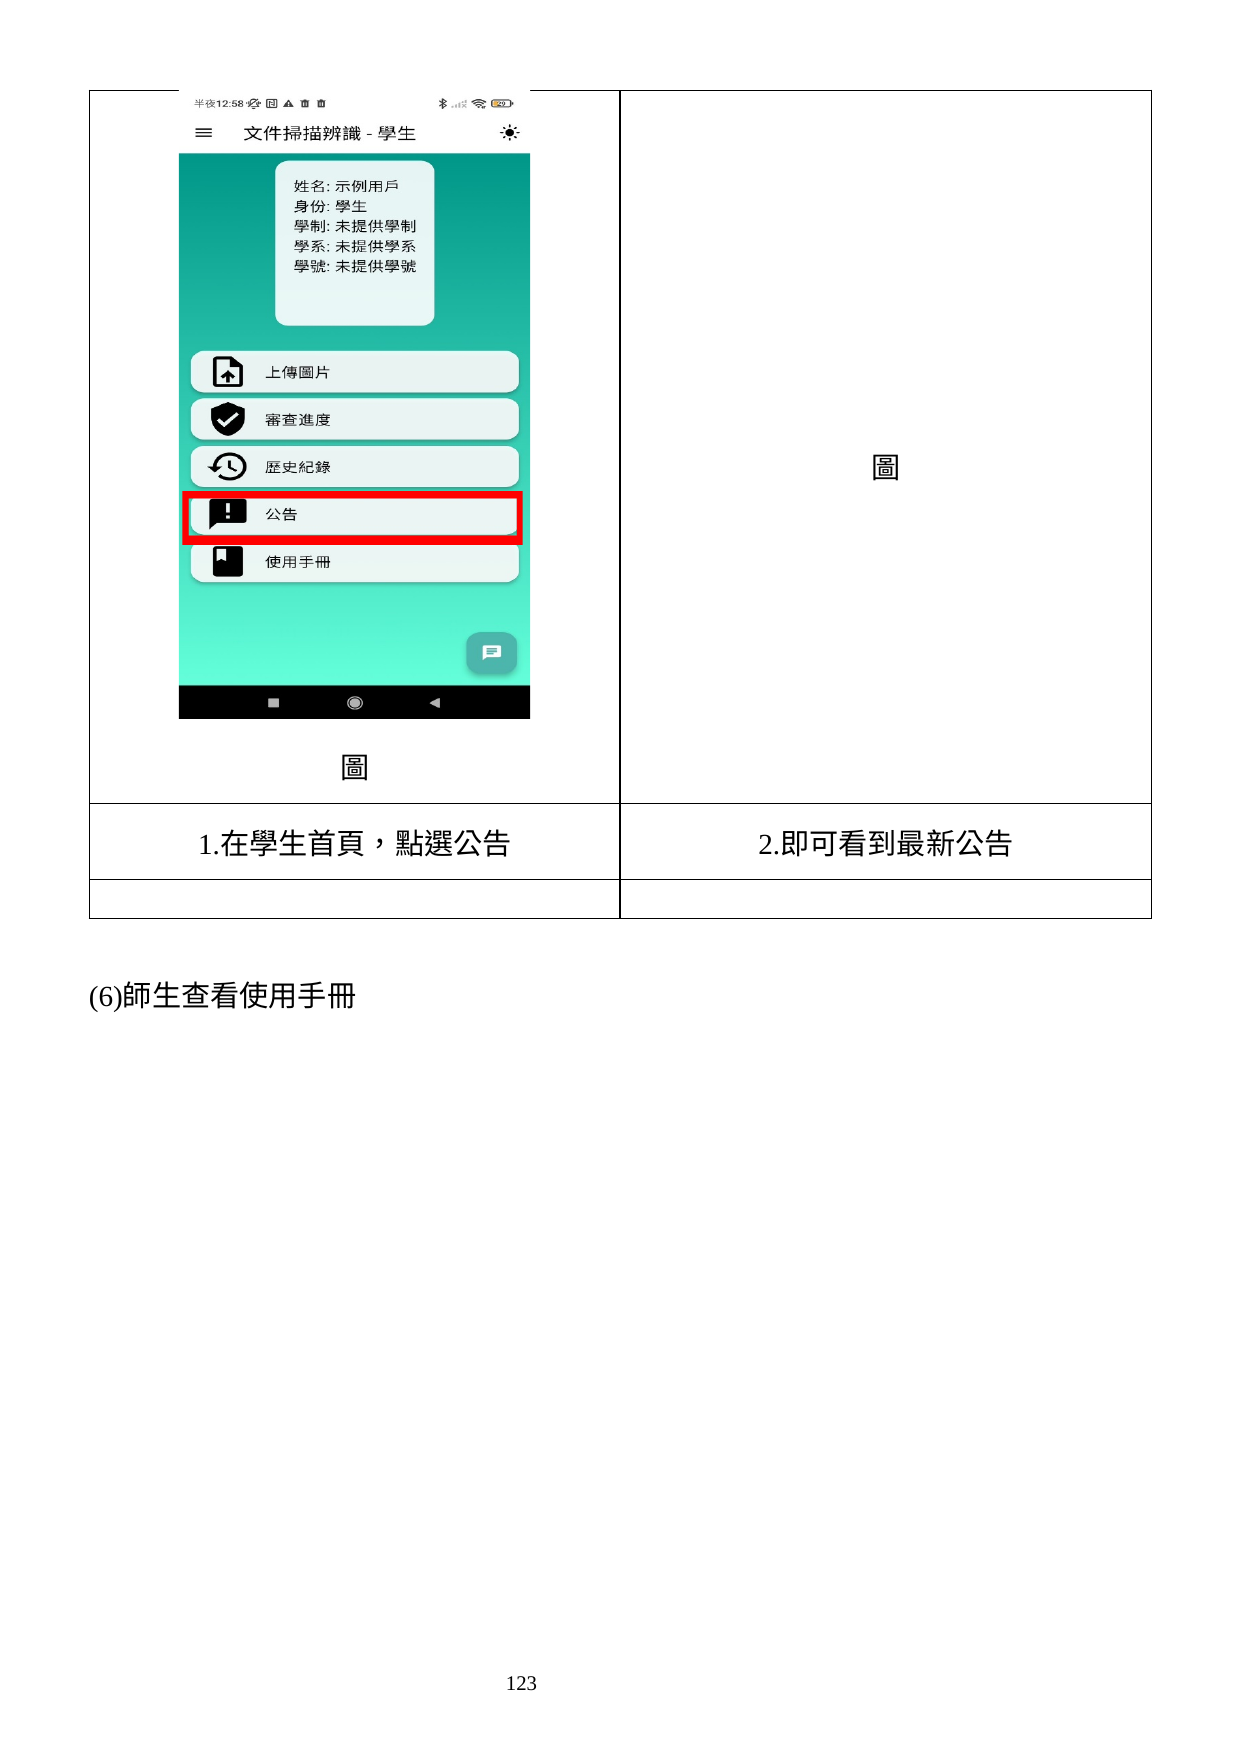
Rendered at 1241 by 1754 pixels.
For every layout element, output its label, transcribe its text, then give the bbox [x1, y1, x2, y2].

table_cell 2.即可看到最新公告 [621, 804, 1151, 879]
table_header 圖 [621, 91, 1151, 803]
table_cell 1.在學生首頁，點選公告 [90, 804, 619, 879]
table_cell [90, 880, 619, 918]
picture [178, 90, 530, 719]
table_header 圖 [90, 91, 619, 803]
table_cell [621, 880, 1151, 918]
text (6)師生查看使用手冊 [89, 956, 1152, 1031]
